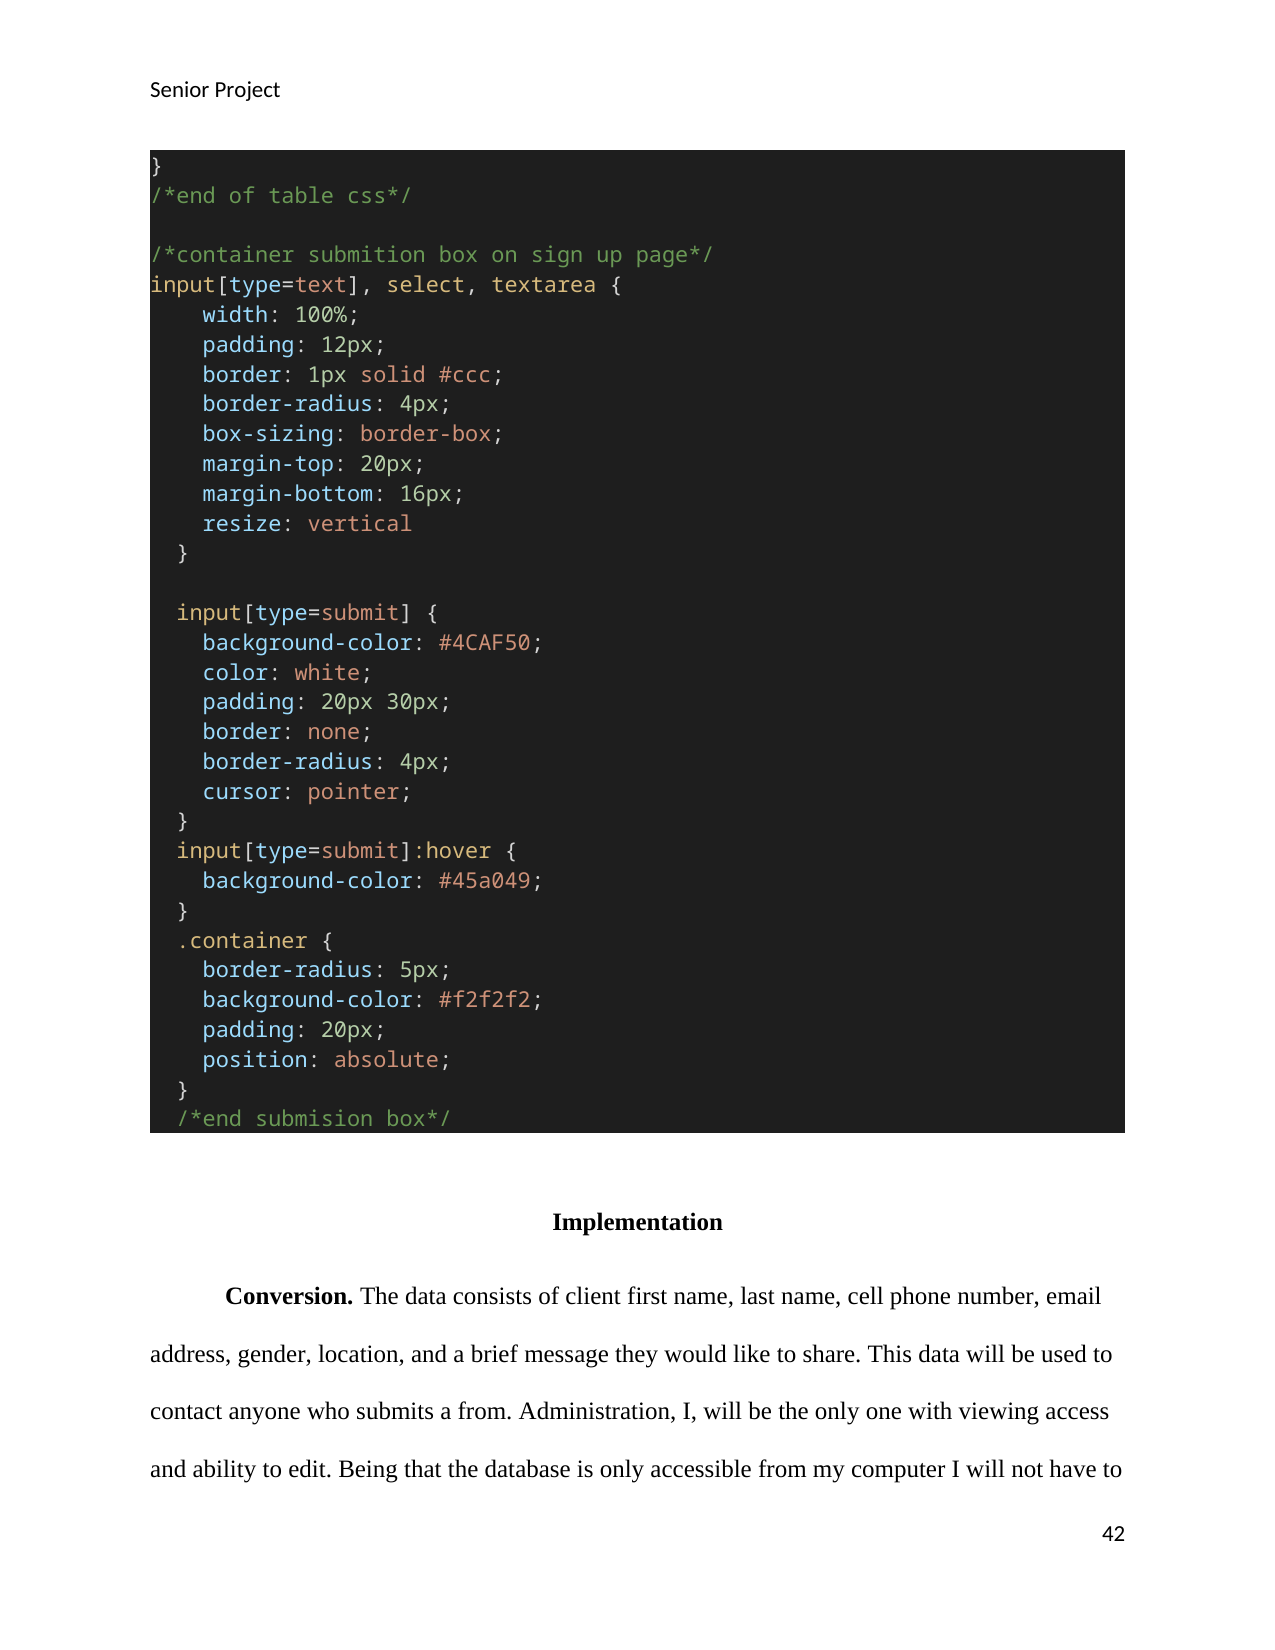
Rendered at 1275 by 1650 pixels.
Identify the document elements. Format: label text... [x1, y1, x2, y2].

text .container { [150, 924, 1125, 954]
text input[type=submit] { [150, 597, 1125, 627]
text input[type=text], select, textarea { [150, 269, 1125, 299]
text background-color: #45a049; [150, 865, 1125, 895]
text background-color: #f2f2f2; [150, 984, 1125, 1014]
text } [150, 805, 1125, 835]
text padding: 20px 30px; [150, 686, 1125, 716]
text cursor: pointer; [150, 776, 1125, 805]
text } [150, 895, 1125, 924]
text } [150, 537, 1125, 567]
text position: absolute; [150, 1044, 1125, 1073]
text } [150, 1073, 1125, 1103]
text Implementation [150, 1207, 1125, 1236]
text border: none; [150, 716, 1125, 746]
text /*end submision box*/ [150, 1103, 1125, 1133]
text border-radius: 5px; [150, 954, 1125, 984]
text /*container submition box on sign up page*/ [150, 239, 1125, 269]
text } [150, 150, 1125, 180]
text color: white; [150, 656, 1125, 686]
text border-radius: 4px; [150, 746, 1125, 776]
text resize: vertical [150, 507, 1125, 537]
text padding: 20px; [150, 1014, 1125, 1044]
text margin-top: 20px; [150, 448, 1125, 478]
text padding: 12px; [150, 329, 1125, 358]
text border-radius: 4px; [150, 388, 1125, 418]
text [150, 1281, 1125, 1483]
text background-color: #4CAF50; [150, 627, 1125, 656]
text margin-bottom: 16px; [150, 478, 1125, 507]
text border: 1px solid #ccc; [150, 358, 1125, 388]
text box-sizing: border-box; [150, 418, 1125, 448]
text /*end of table css*/ [150, 180, 1125, 209]
text input[type=submit]:hover { [150, 835, 1125, 865]
text width: 100%; [150, 299, 1125, 329]
